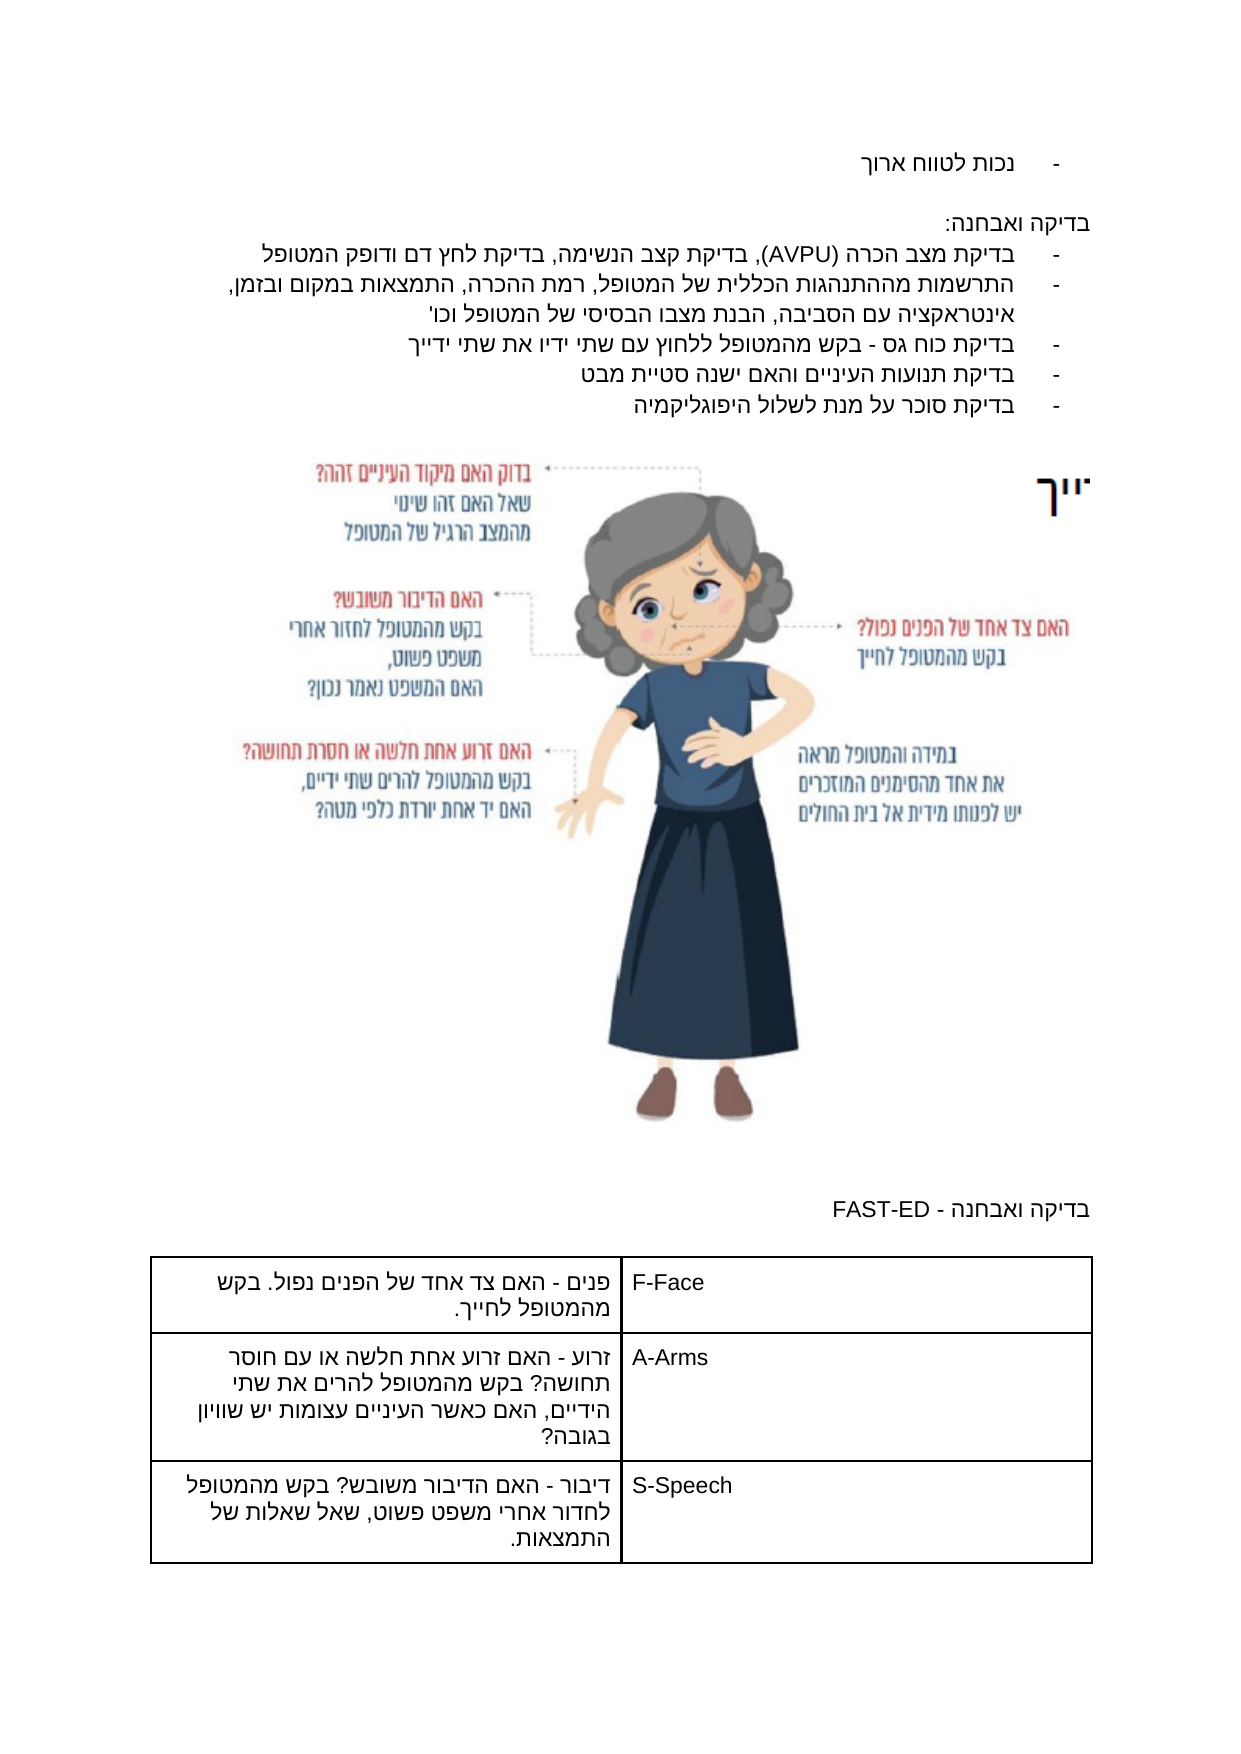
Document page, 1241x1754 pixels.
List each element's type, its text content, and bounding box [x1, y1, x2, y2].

list בדיקת תנועות העיניים והאם ישנה סטיית מבט [150, 361, 1053, 388]
table_cell S-Speech [623, 1462, 1091, 1562]
list בדיקת סוכר על מנת לשלול היפוגליקמיה [150, 392, 1053, 418]
table_header פנים - האם צד אחד של הפנים נפול. בקש מהמטופל לחייך. [152, 1258, 620, 1332]
list בדיקת מצב הכרה (AVPU), בדיקת קצב הנשימה, בדיקת לחץ דם ודופק המטופל [150, 241, 1053, 267]
list בדיקת כוח גס - בקש מהמטופל ללחוץ עם שתי ידיו את שתי ידייך [150, 331, 1053, 358]
table_cell זרוע - האם זרוע אחת חלשה או עם חוסר תחושה? בקש מהמטופל להרים את שתי הידיים, האם כאשר העיניים עצומות יש שוויון בגובה? [152, 1334, 620, 1460]
table_cell A-Arms [623, 1334, 1091, 1460]
text בדיקה ואבחנה: [150, 210, 1090, 237]
list התרשמות מההתנהגות הכללית של המטופל, רמת ההכרה, התמצאות במקום ובזמן, אינטראקציה עם הסביבה, הבנת מצבו הבסיסי של המטופל וכו' [150, 271, 1053, 327]
table_cell דיבור - האם הדיבור משובש? בקש מהמטופל לחדור אחרי משפט פשוט, שאל שאלות של התמצאות. [152, 1462, 620, 1562]
text בדיקה ואבחנה - FAST-ED [150, 1196, 1090, 1222]
table_header F-Face [623, 1258, 1091, 1332]
list נכות לטווח ארוך [150, 150, 1053, 176]
picture [215, 421, 1090, 1132]
